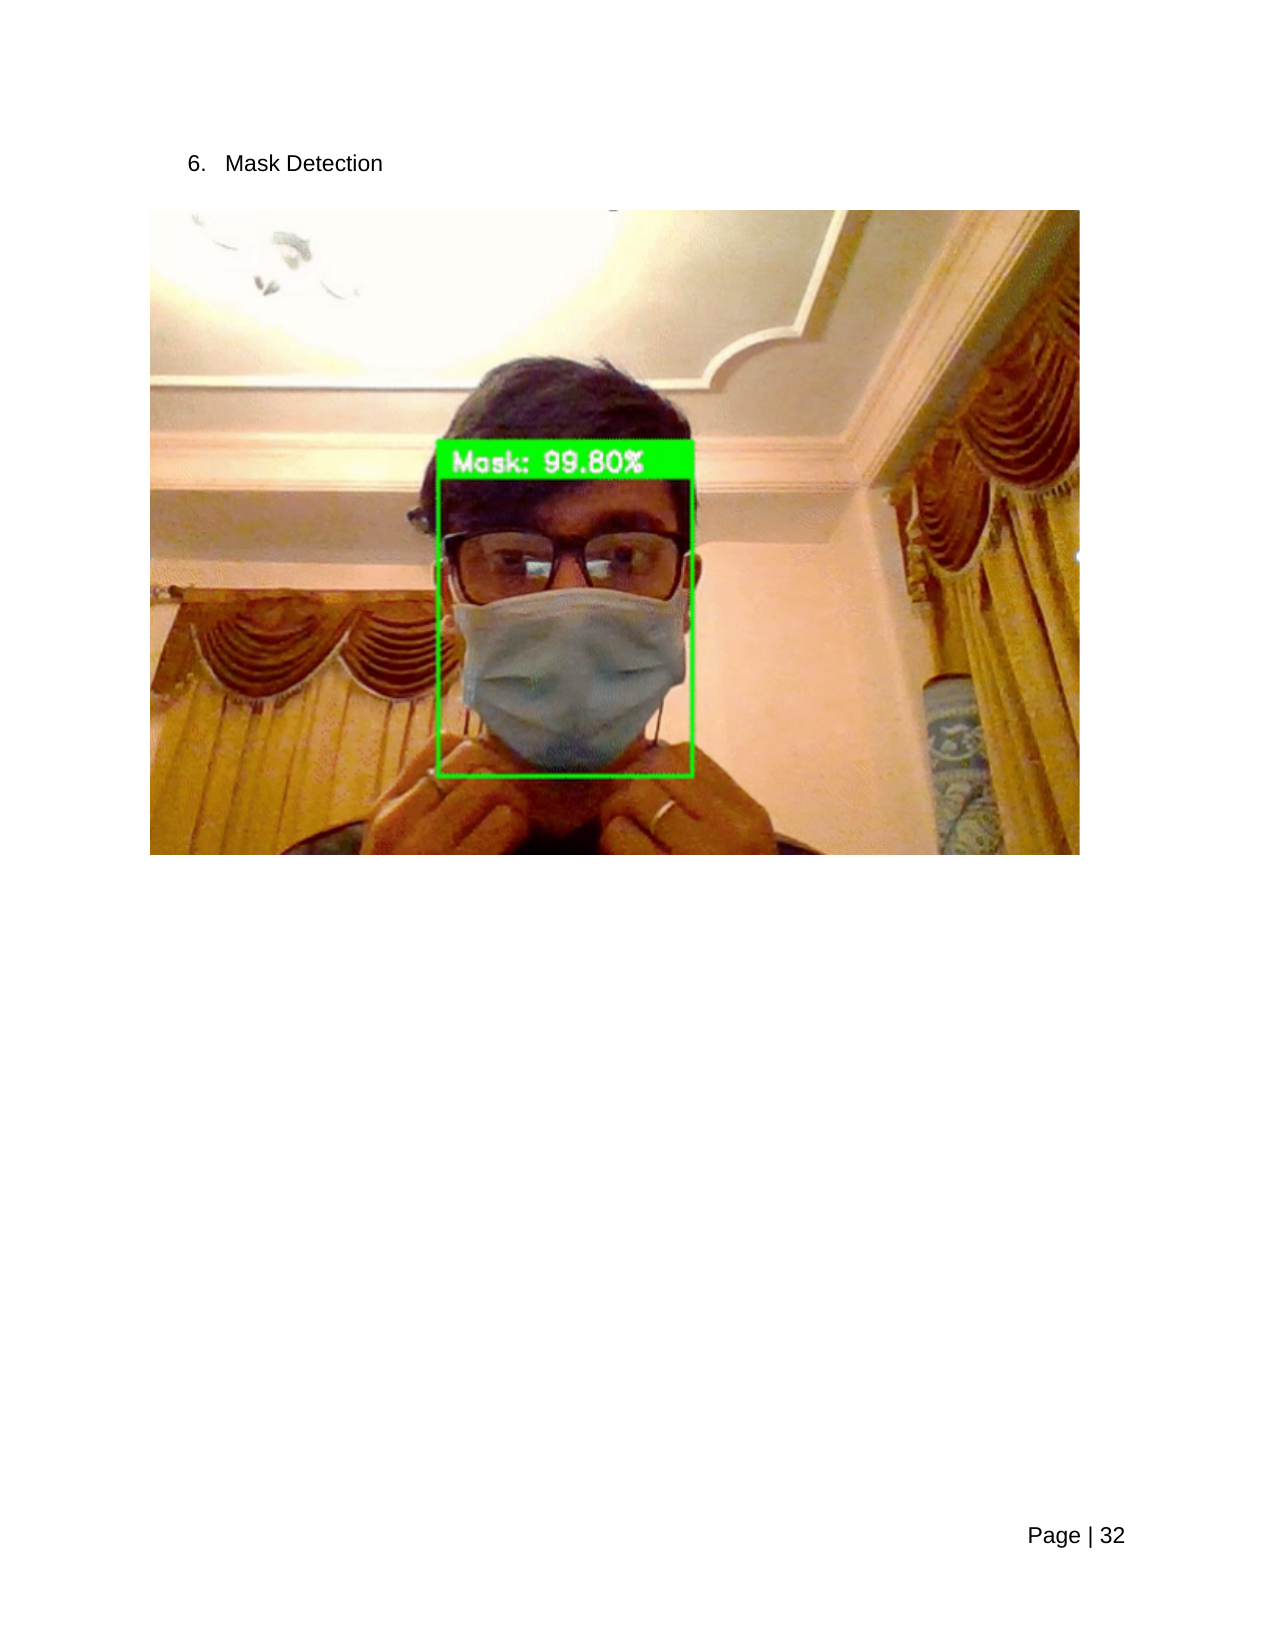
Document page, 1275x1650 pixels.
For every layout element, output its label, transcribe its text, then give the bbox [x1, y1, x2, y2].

picture [150, 210, 1080, 855]
list Mask Detection [187, 150, 1125, 176]
